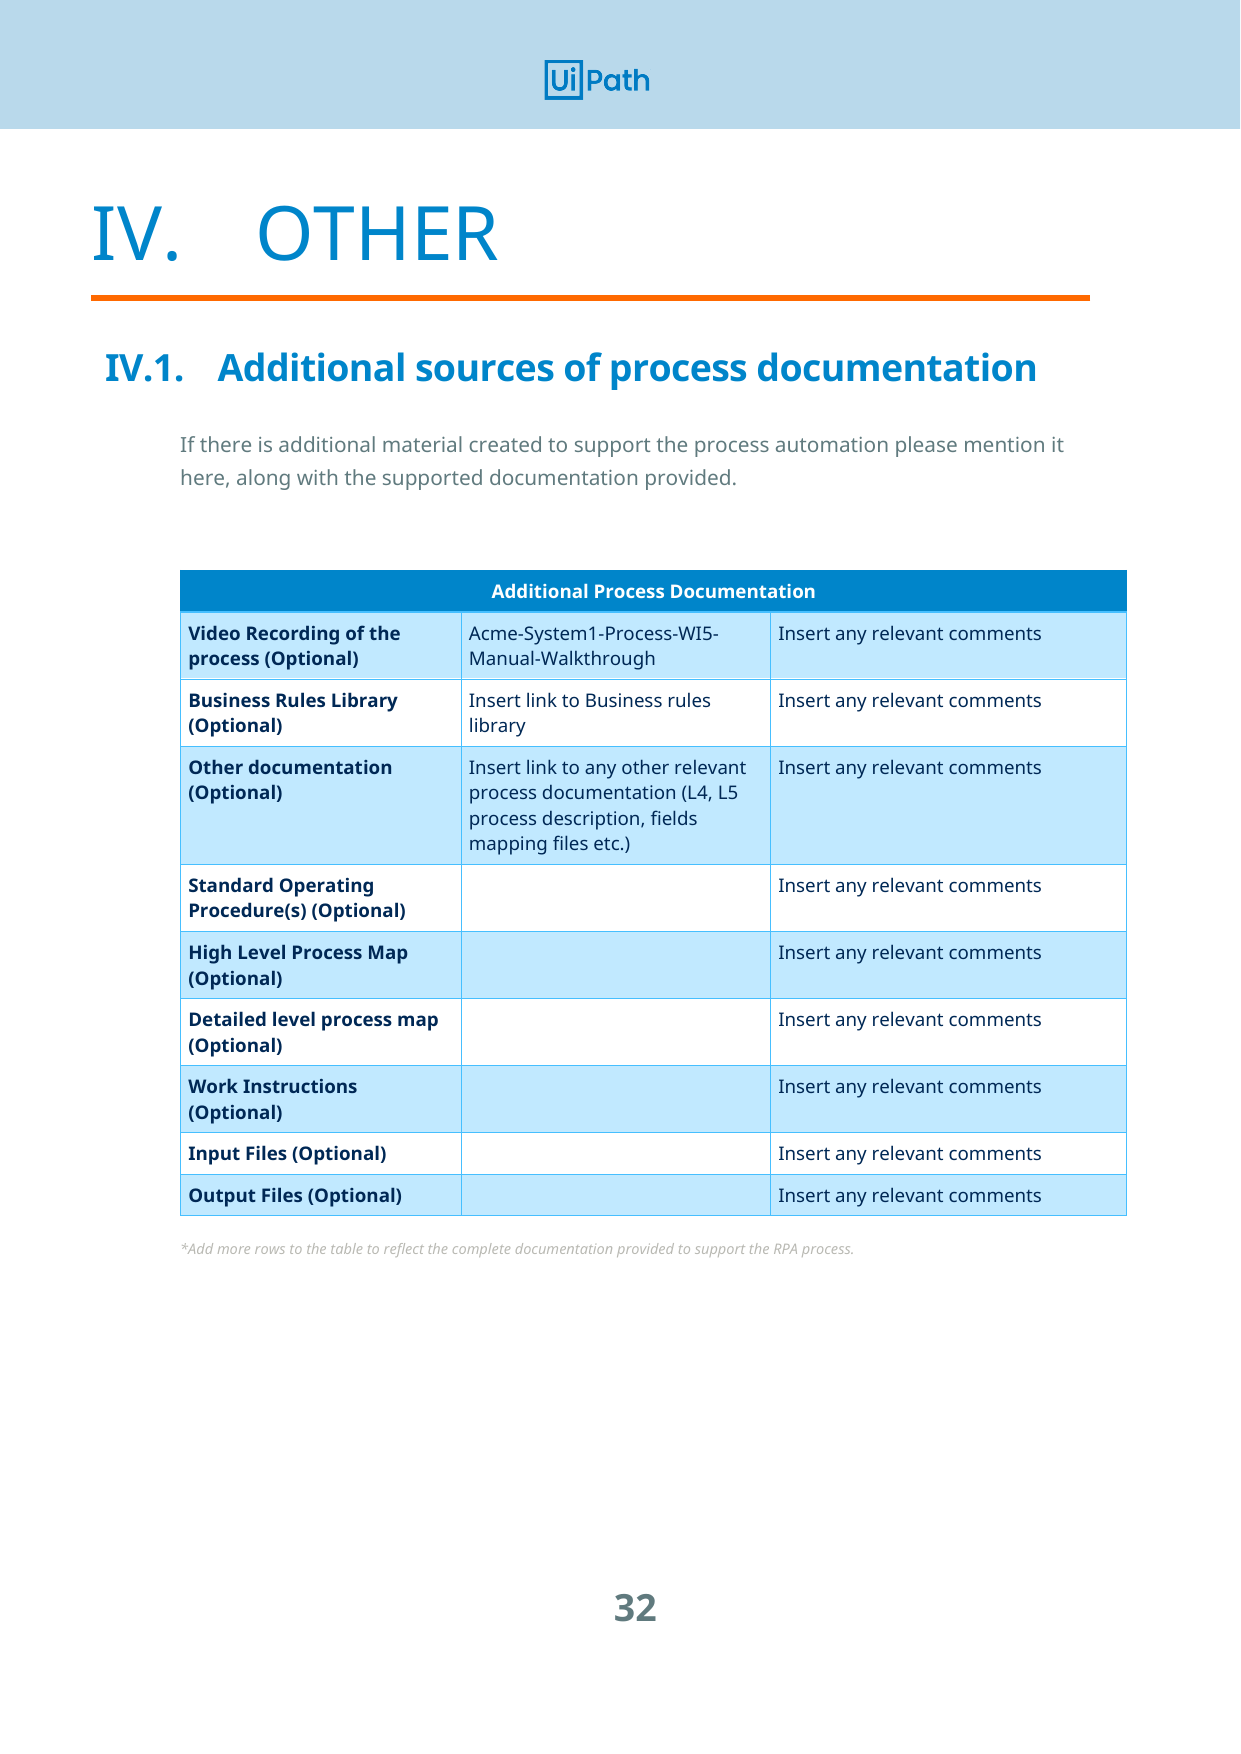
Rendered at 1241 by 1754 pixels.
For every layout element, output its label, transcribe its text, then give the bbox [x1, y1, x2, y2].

table_cell High Level Process Map (Optional) [181, 932, 461, 998]
text *Add more rows to the table to reflect the complete documentation provided to support the RPA process. [180, 1216, 1090, 1259]
table_cell Insert any relevant comments [771, 865, 1126, 931]
table_cell Input Files (Optional) [181, 1133, 461, 1173]
table_cell Insert any relevant comments [771, 1133, 1126, 1173]
table_cell Output Files (Optional) [181, 1175, 461, 1215]
table_cell Insert any relevant comments [771, 999, 1126, 1065]
table_cell [462, 1175, 770, 1215]
table_cell Insert any relevant comments [771, 680, 1126, 746]
table_header Additional Process Documentation [181, 571, 1126, 611]
table_cell [462, 1066, 770, 1132]
picture [544, 60, 651, 100]
table_cell Insert link to any other relevant process documentation (L4, L5 process description, fields mapping files etc.) [462, 747, 770, 864]
table_cell [462, 999, 770, 1065]
table_cell Work Instructions (Optional) [181, 1066, 461, 1132]
table_cell [462, 932, 770, 998]
subtitle Other [91, 180, 1090, 295]
table_cell Insert any relevant comments [771, 747, 1126, 864]
table_cell [462, 1133, 770, 1173]
table_cell Standard Operating Procedure(s) (Optional) [181, 865, 461, 931]
table_cell Insert any relevant comments [771, 932, 1126, 998]
table_cell Insert link to Business rules library [462, 680, 770, 746]
subtitle Additional sources of process documentation [105, 341, 1090, 392]
text If there is additional material created to support the process automation please mention it here, along with the supported documentation provided. [180, 430, 1090, 491]
table_cell Other documentation (Optional) [181, 747, 461, 864]
table_cell Video Recording of the process (Optional) [181, 613, 461, 678]
table_cell Insert any relevant comments [771, 613, 1126, 678]
table_cell [462, 865, 770, 931]
table_cell Acme-System1-Process-WI5-Manual-Walkthrough [462, 613, 770, 678]
table_cell Business Rules Library (Optional) [181, 680, 461, 746]
table_cell Insert any relevant comments [771, 1066, 1126, 1132]
table_cell Insert any relevant comments [771, 1175, 1126, 1215]
table_cell Detailed level process map (Optional) [181, 999, 461, 1065]
